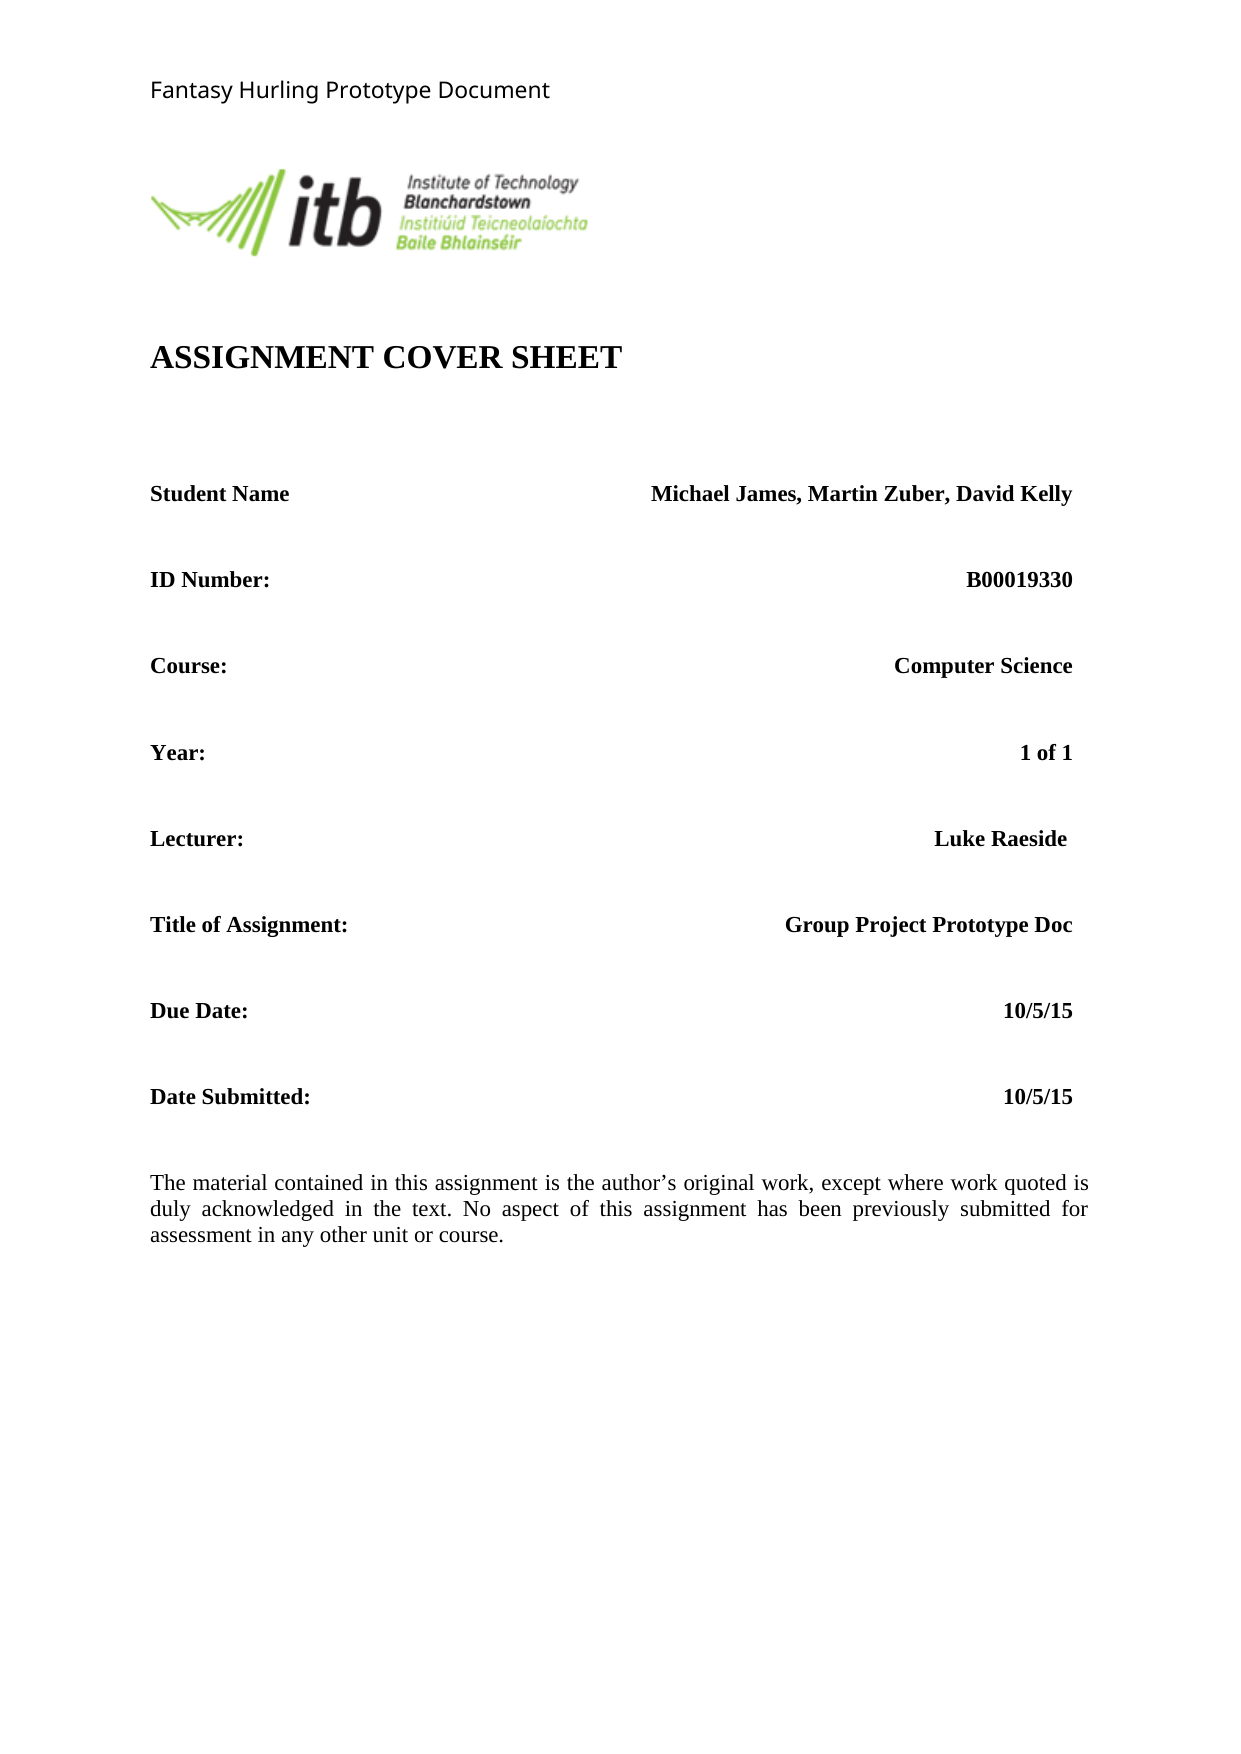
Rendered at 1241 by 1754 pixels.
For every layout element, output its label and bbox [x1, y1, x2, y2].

picture [150, 150, 619, 280]
